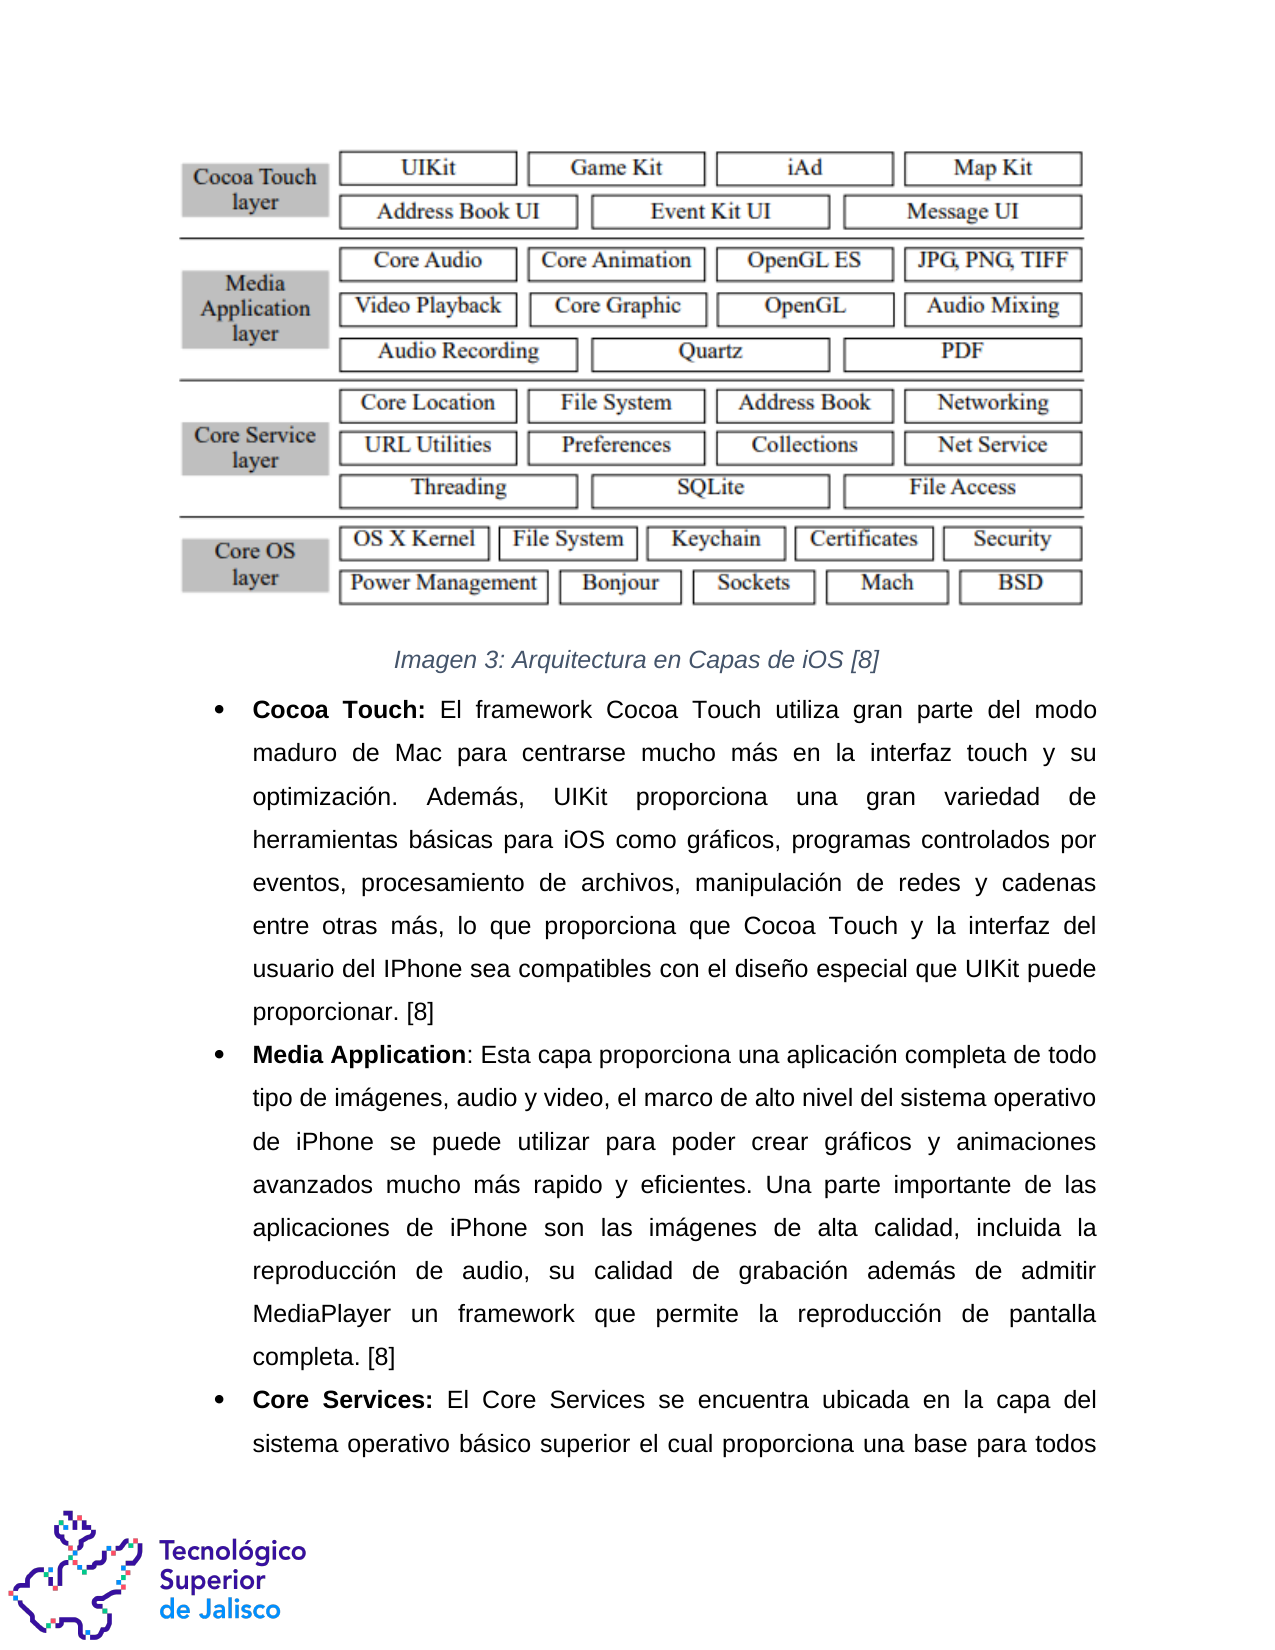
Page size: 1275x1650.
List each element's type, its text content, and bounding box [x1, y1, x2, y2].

list Cocoa Touch: El framework Cocoa Touch utiliza gran parte del modo maduro de Mac para centrarse mucho más en la interfaz touch y su optimización. Además, UIKit proporciona una gran variedad de herramientas básicas para iOS como gráficos, programas controlados por eventos, procesamiento de archivos, manipulación de redes y cadenas entre otras más, lo que proporciona que Cocoa Touch y la interfaz del usuario del IPhone sea compatibles con el diseño especial que UIKit puede proporcionar. [215, 695, 1098, 1026]
picture [1, 1503, 313, 1647]
text Imagen 3: Arquitectura en Capas de iOS [177, 646, 1098, 674]
picture [178, 147, 1097, 615]
list Media Application: Esta capa proporciona una aplicación completa de todo tipo de imágenes, audio y video, el marco de alto nivel del sistema operativo de iPhone se puede utilizar para poder crear gráficos y animaciones avanzados mucho más rapido y eficientes. Una parte importante de las aplicaciones de iPhone son las imágenes de alta calidad, incluida la reproducción de audio, su calidad de grabación además de admitir MediaPlayer un framework que permite la reproducción de pantalla completa. [215, 1040, 1098, 1371]
